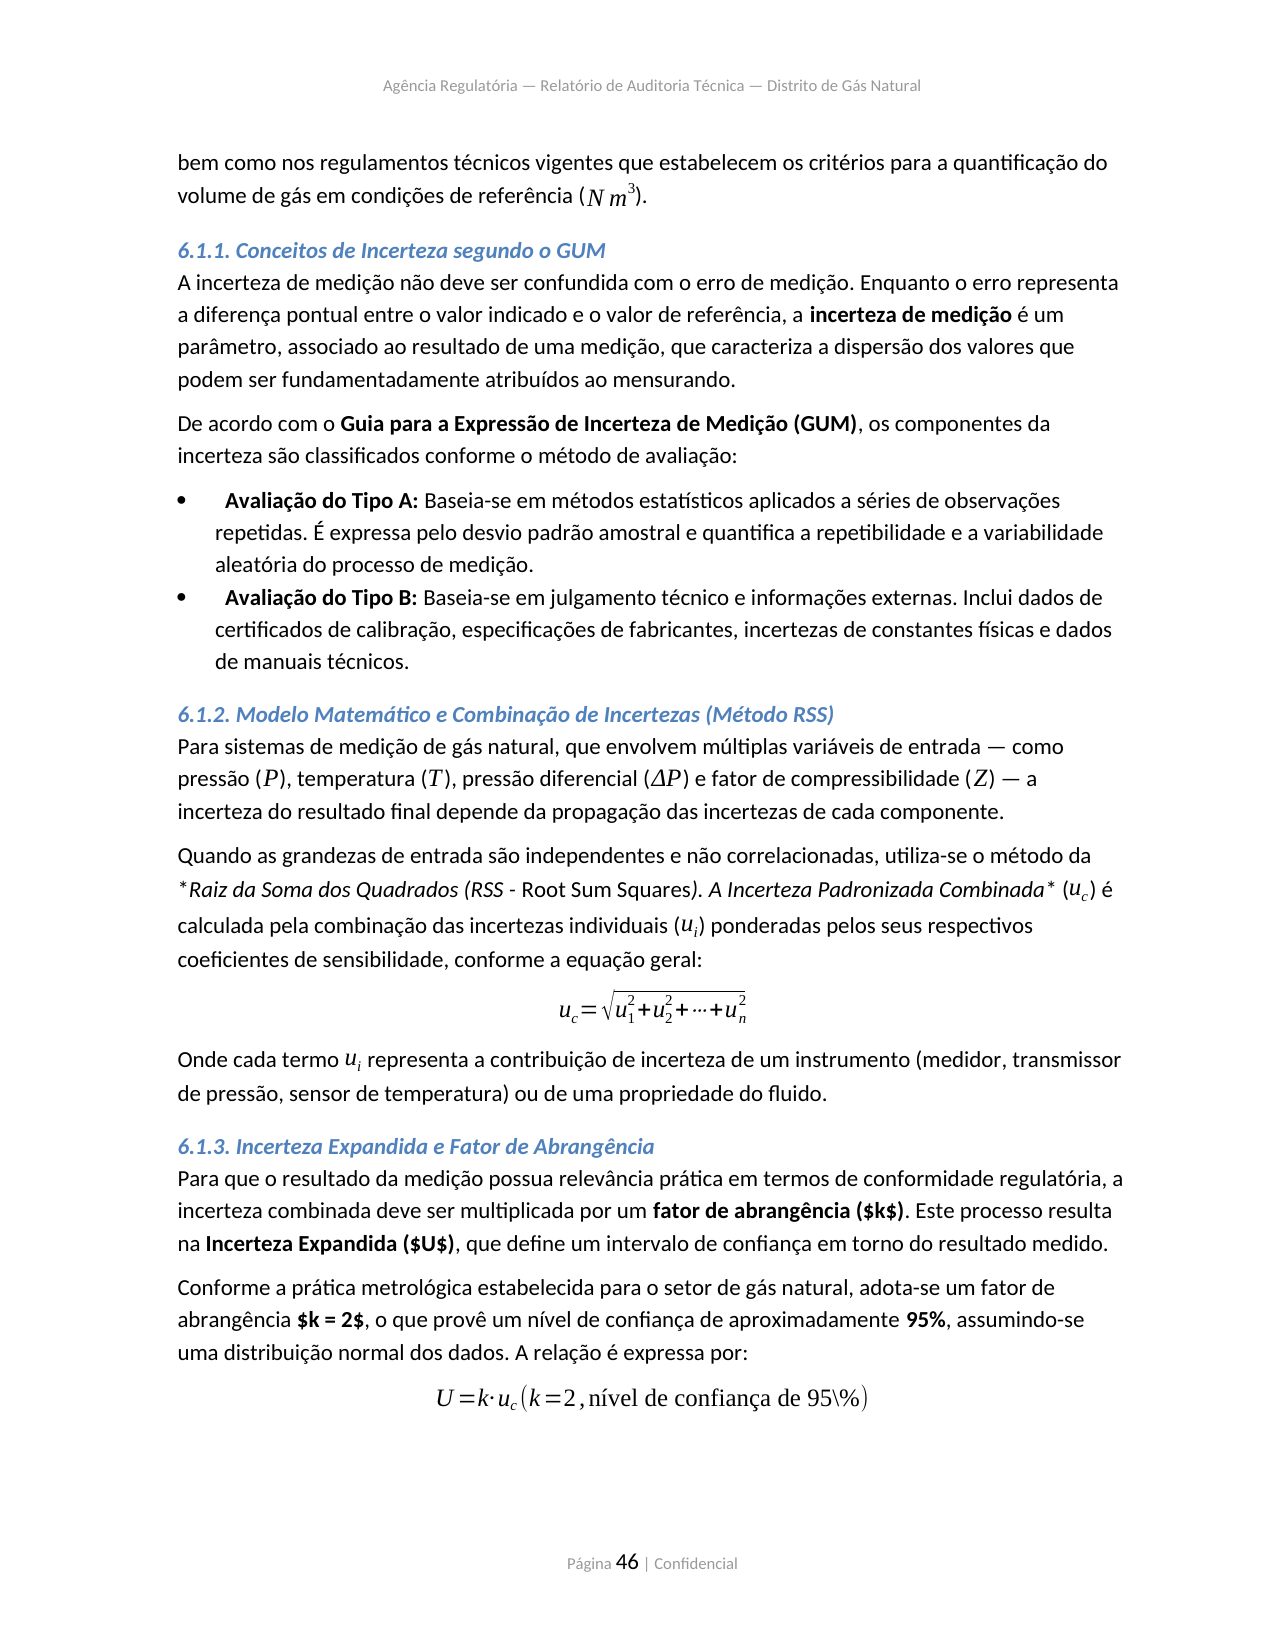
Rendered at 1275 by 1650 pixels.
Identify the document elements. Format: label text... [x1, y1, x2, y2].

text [177, 148, 1127, 211]
text Para sistemas de medição de gás natural, que envolvem múltiplas variáveis de entrada — como pressão (), temperatura (), pressão diferencial () e fator de compressibilidade () — a incerteza do resultado final depende da propagação das incertezas de cada componente. [177, 732, 1127, 825]
text Conforme a prática metrológica estabelecida para o setor de gás natural, adota-se um fator de abrangência $k = 2$, o que provê um nível de confiança de aproximadamente 95%, assumindo-se uma distribuição normal dos dados. A relação é expressa por: [177, 1273, 1127, 1366]
text Quando as grandezas de entrada são independentes e não correlacionadas, utiliza-se o método da *Raiz da Soma dos Quadrados (RSS - Root Sum Squares). A Incerteza Padronizada Combinada* () é calculada pela combinação das incertezas individuais () ponderadas pelos seus respectivos coeficientes de sensibilidade, conforme a equação geral: [177, 841, 1127, 973]
list Avaliação do Tipo B: Baseia-se em julgamento técnico e informações externas. Inclui dados de certificados de calibração, especificações de fabricantes, incertezas de constantes físicas e dados de manuais técnicos. [177, 583, 1127, 675]
text Para que o resultado da medição possua relevância prática em termos de conformidade regulatória, a incerteza combinada deve ser multiplicada por um fator de abrangência ($k$). Este processo resulta na Incerteza Expandida ($U$), que define um intervalo de confiança em torno do resultado medido. [177, 1164, 1127, 1257]
text Onde cada termo representa a contribuição de incerteza de um instrumento (medidor, transmissor de pressão, sensor de temperatura) ou de uma propriedade do fluido. [177, 1044, 1127, 1107]
subtitle 6.1.3. Incerteza Expandida e Fator de Abrangência [177, 1132, 1127, 1160]
text A incerteza de medição não deve ser confundida com o erro de medição. Enquanto o erro representa a diferença pontual entre o valor indicado e o valor de referência, a incerteza de medição é um parâmetro, associado ao resultado de uma medição, que caracteriza a dispersão dos valores que podem ser fundamentadamente atribuídos ao mensurando. [177, 268, 1127, 393]
subtitle 6.1.1. Conceitos de Incerteza segundo o GUM [177, 236, 1127, 264]
text De acordo com o Guia para a Expressão de Incerteza de Medição (GUM), os componentes da incerteza são classificados conforme o método de avaliação: [177, 409, 1127, 469]
subtitle 6.1.2. Modelo Matemático e Combinação de Incertezas (Método RSS) [177, 700, 1127, 728]
list Avaliação do Tipo A: Baseia-se em métodos estatísticos aplicados a séries de observações repetidas. É expressa pelo desvio padrão amostral e quantifica a repetibilidade e a variabilidade aleatória do processo de medição. [177, 486, 1127, 579]
